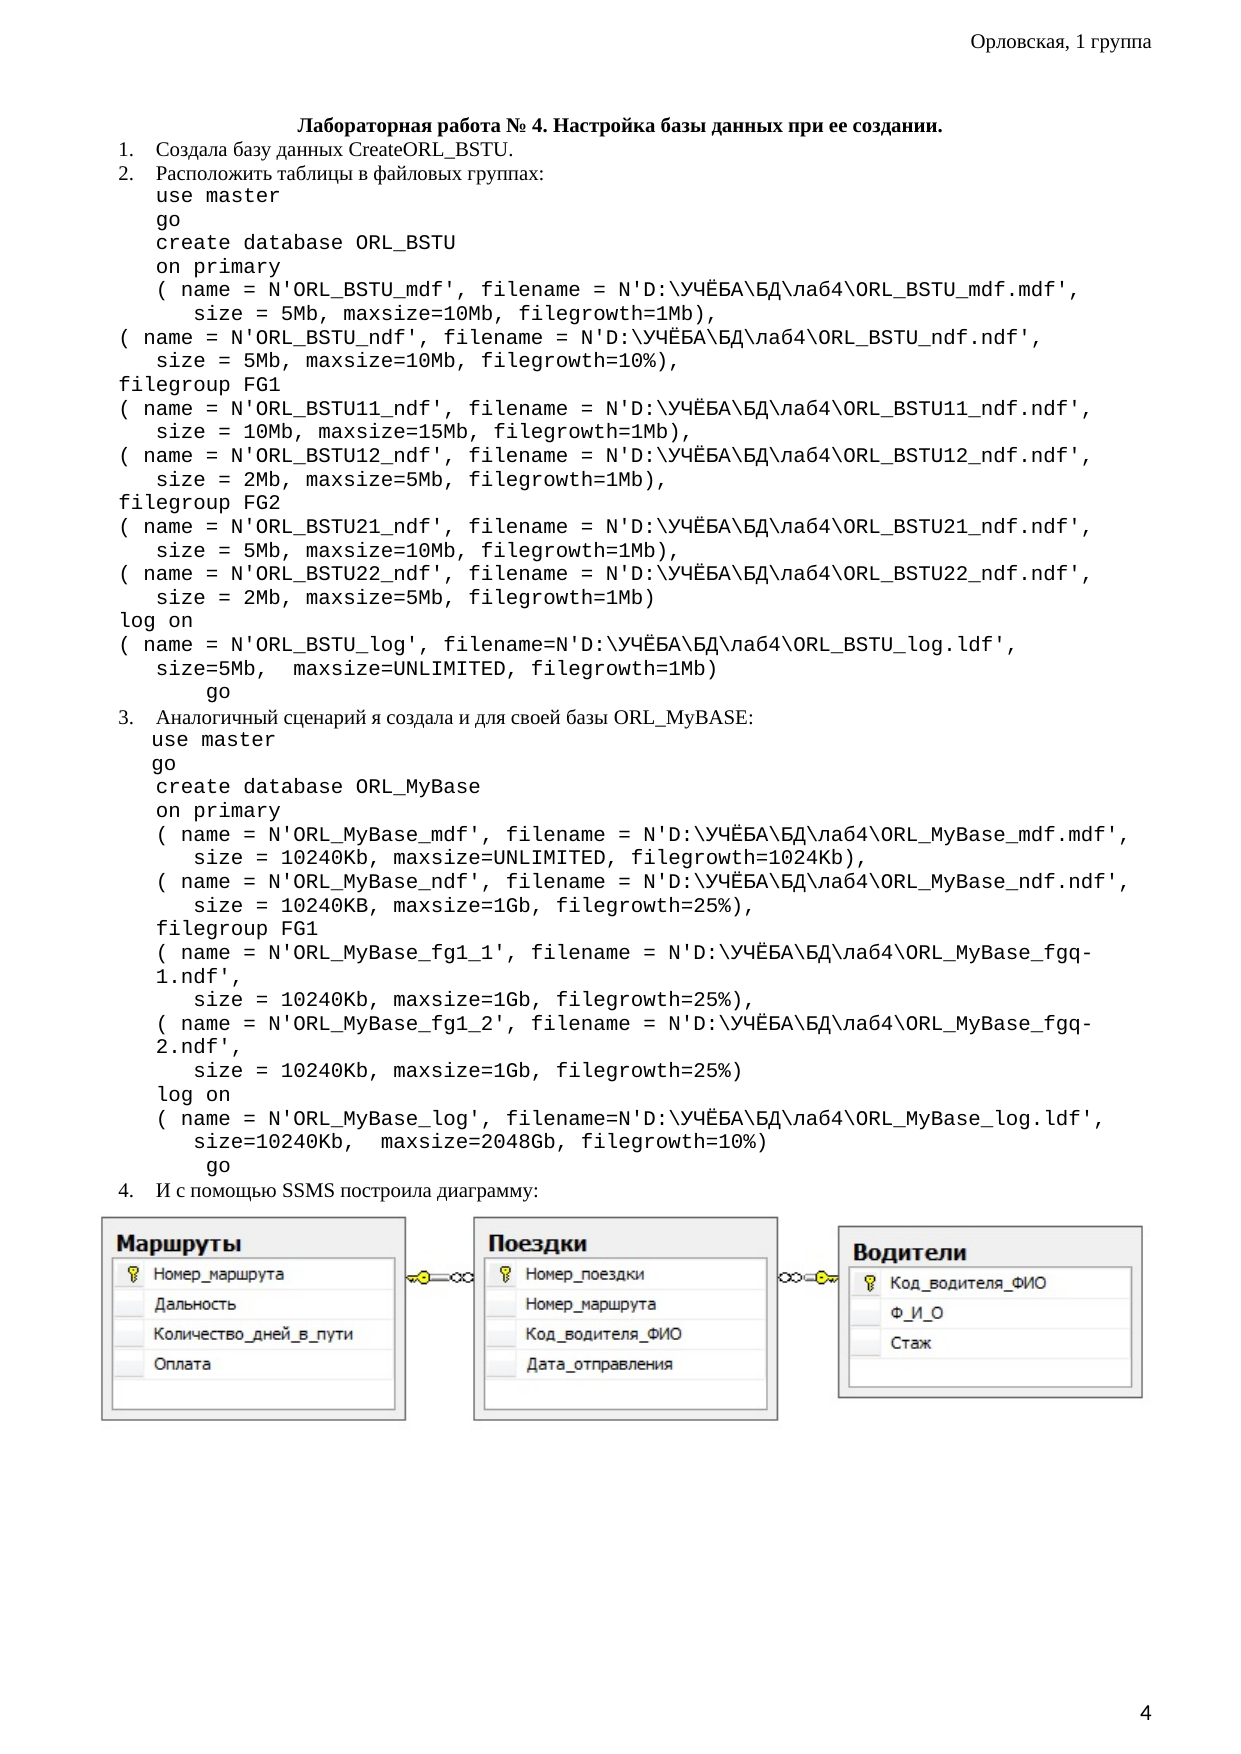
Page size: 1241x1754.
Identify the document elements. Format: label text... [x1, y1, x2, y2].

list size = 10240Kb, maxsize=1Gb, filegrowth=25%) [156, 1060, 1152, 1084]
text ( name = N'ORL_BSTU_log', filename=N'D:\УЧЁБА\БД\лаб4\ORL_BSTU_log.ldf', [118, 634, 1152, 658]
text ( name = N'ORL_BSTU12_ndf', filename = N'D:\УЧЁБА\БД\лаб4\ORL_BSTU12_ndf.ndf', [118, 445, 1152, 469]
text ( name = N'ORL_BSTU22_ndf', filename = N'D:\УЧЁБА\БД\лаб4\ORL_BSTU22_ndf.ndf', [118, 563, 1152, 587]
list И с помощью SSMS построила диаграмму: [118, 1178, 1152, 1202]
list create database ORL_MyBase [156, 776, 1152, 800]
list size = 10240KB, maxsize=1Gb, filegrowth=25%), [156, 895, 1152, 918]
text size = 2Mb, maxsize=5Mb, filegrowth=1Mb) [118, 587, 1152, 611]
text size = 2Mb, maxsize=5Mb, filegrowth=1Mb), [118, 469, 1152, 492]
list Создала базу данных CreateORL_BSTU. [118, 137, 1152, 161]
list log on [156, 1084, 1152, 1107]
text size = 10Mb, maxsize=15Mb, filegrowth=1Mb), [118, 421, 1152, 445]
text size=5Mb, maxsize=UNLIMITED, filegrowth=1Mb) [118, 658, 1152, 681]
list ( name = N'ORL_MyBase_log', filename=N'D:\УЧЁБА\БД\лаб4\ORL_MyBase_log.ldf', [156, 1107, 1152, 1131]
list ( name = N'ORL_MyBase_fg1_1', filename = N'D:\УЧЁБА\БД\лаб4\ORL_MyBase_fgq-1.ndf', [156, 942, 1152, 989]
list ( name = N'ORL_MyBase_fg1_2', filename = N'D:\УЧЁБА\БД\лаб4\ORL_MyBase_fgq-2.ndf', [156, 1013, 1152, 1060]
list go [156, 1155, 1152, 1178]
text ( name = N'ORL_BSTU21_ndf', filename = N'D:\УЧЁБА\БД\лаб4\ORL_BSTU21_ndf.ndf', [118, 516, 1152, 539]
text use master [89, 729, 1152, 753]
picture [88, 1202, 1152, 1436]
list ( name = N'ORL_MyBase_mdf', filename = N'D:\УЧЁБА\БД\лаб4\ORL_MyBase_mdf.mdf', [156, 824, 1152, 847]
text size = 5Mb, maxsize=10Mb, filegrowth=1Mb), [118, 539, 1152, 563]
text size = 5Mb, maxsize=10Mb, filegrowth=10%), [118, 350, 1152, 374]
list size = 10240Kb, maxsize=UNLIMITED, filegrowth=1024Kb), [156, 847, 1152, 871]
list size = 5Mb, maxsize=10Mb, filegrowth=1Mb), [156, 303, 1152, 327]
text filegroup FG2 [118, 492, 1152, 516]
list create database ORL_BSTU [156, 232, 1152, 256]
list ( name = N'ORL_MyBase_ndf', filename = N'D:\УЧЁБА\БД\лаб4\ORL_MyBase_ndf.ndf', [156, 871, 1152, 895]
list use master [156, 185, 1152, 208]
list Аналогичный сценарий я создала и для своей базы ORL_MyBASE: [118, 705, 1152, 729]
list filegroup FG1 [156, 918, 1152, 942]
list go [156, 208, 1152, 232]
text log on [118, 611, 1152, 634]
text Лабораторная работа № 4. Настройка базы данных при ее создании. [89, 113, 1152, 137]
list on primary [156, 800, 1152, 824]
text go [89, 753, 1152, 776]
text filegroup FG1 [118, 374, 1152, 398]
text ( name = N'ORL_BSTU11_ndf', filename = N'D:\УЧЁБА\БД\лаб4\ORL_BSTU11_ndf.ndf', [118, 398, 1152, 421]
list go [156, 681, 1152, 705]
list size=10240Kb, maxsize=2048Gb, filegrowth=10%) [156, 1131, 1152, 1155]
text ( name = N'ORL_BSTU_ndf', filename = N'D:\УЧЁБА\БД\лаб4\ORL_BSTU_ndf.ndf', [118, 327, 1152, 350]
list size = 10240Kb, maxsize=1Gb, filegrowth=25%), [156, 989, 1152, 1013]
list on primary [156, 256, 1152, 279]
list ( name = N'ORL_BSTU_mdf', filename = N'D:\УЧЁБА\БД\лаб4\ORL_BSTU_mdf.mdf', [156, 279, 1152, 303]
list Расположить таблицы в файловых группах: [118, 161, 1152, 185]
